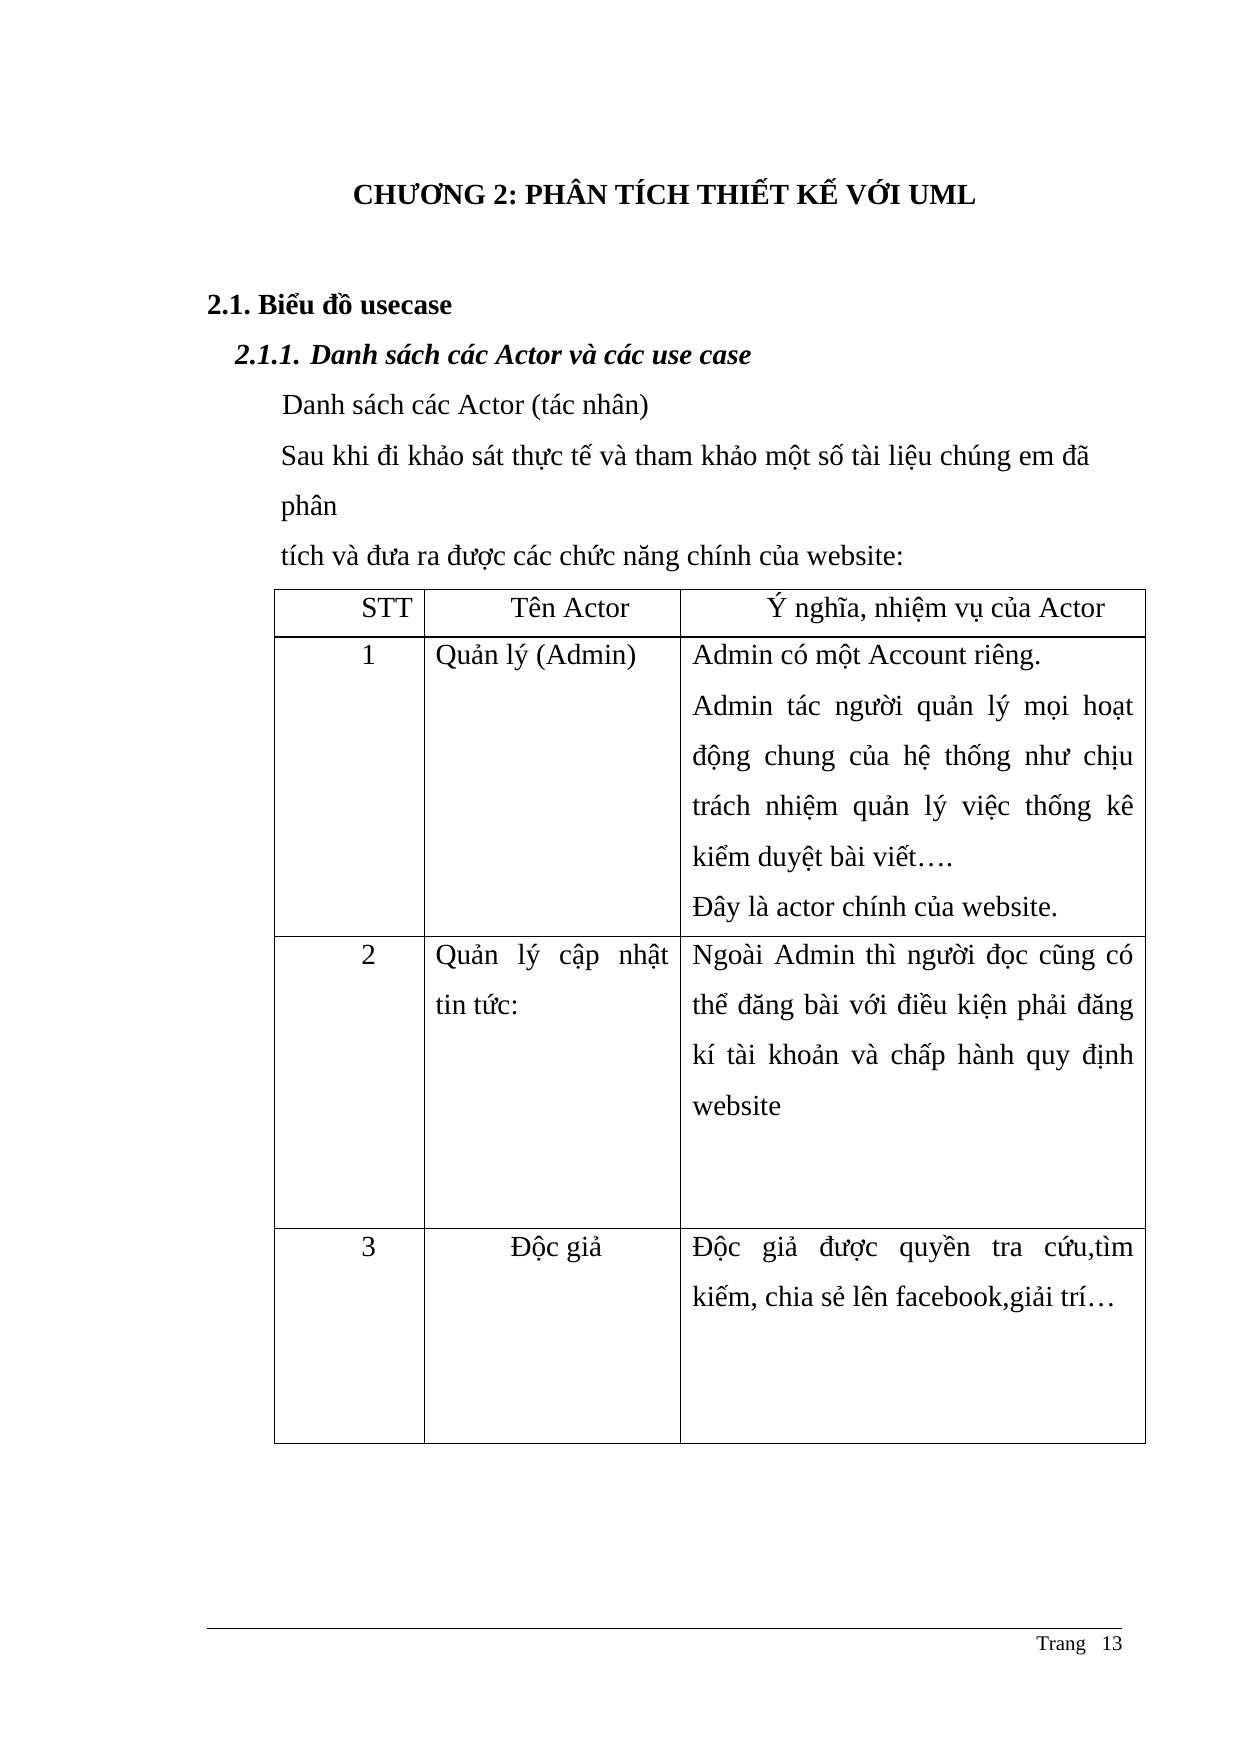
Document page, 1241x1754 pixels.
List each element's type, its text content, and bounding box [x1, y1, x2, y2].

table_cell Độc giả được quyền tra cứu,tìm kiếm, chia sẻ lên facebook,giải trí… [681, 1229, 1145, 1443]
text Sau khi đi khảo sát thực tế và tham khảo một số tài liệu chúng em đã phân [281, 438, 1092, 522]
table_header Tên Actor [425, 590, 680, 636]
text Danh sách các Actor (tác nhân) [207, 387, 1122, 421]
table_cell Quản lý cập nhật tin tức: [425, 937, 680, 1228]
table_cell 3 [275, 1229, 424, 1443]
table_cell Ngoài Admin thì người đọc cũng có thể đăng bài với điều kiện phải đăng kí tài khoản và chấp hành quy định website [681, 937, 1145, 1228]
text tích và đưa ra được các chức năng chính của website: [281, 538, 1092, 572]
table_cell Quản lý (Admin) [425, 638, 680, 936]
table_cell 1 [275, 638, 424, 936]
subtitle 2.1. Biểu đồ usecase [207, 287, 1122, 320]
subtitle Danh sách các Actor và các use case [235, 337, 1122, 371]
subtitle CHƯƠNG 2: PHÂN TÍCH THIẾT KẾ VỚI UML [207, 177, 1122, 211]
table_header Ý nghĩa, nhiệm vụ của Actor [681, 590, 1145, 636]
table_cell Độc giả [425, 1229, 680, 1443]
table_cell 2 [275, 937, 424, 1228]
table_header STT [275, 590, 424, 636]
table_cell Admin có một Account riêng. Admin tác người quản lý mọi hoạt động chung của hệ thống như chịu trách nhiệm quản lý việc thống kê kiểm duyệt bài viết…. Đây là actor chính của website. [681, 638, 1145, 936]
